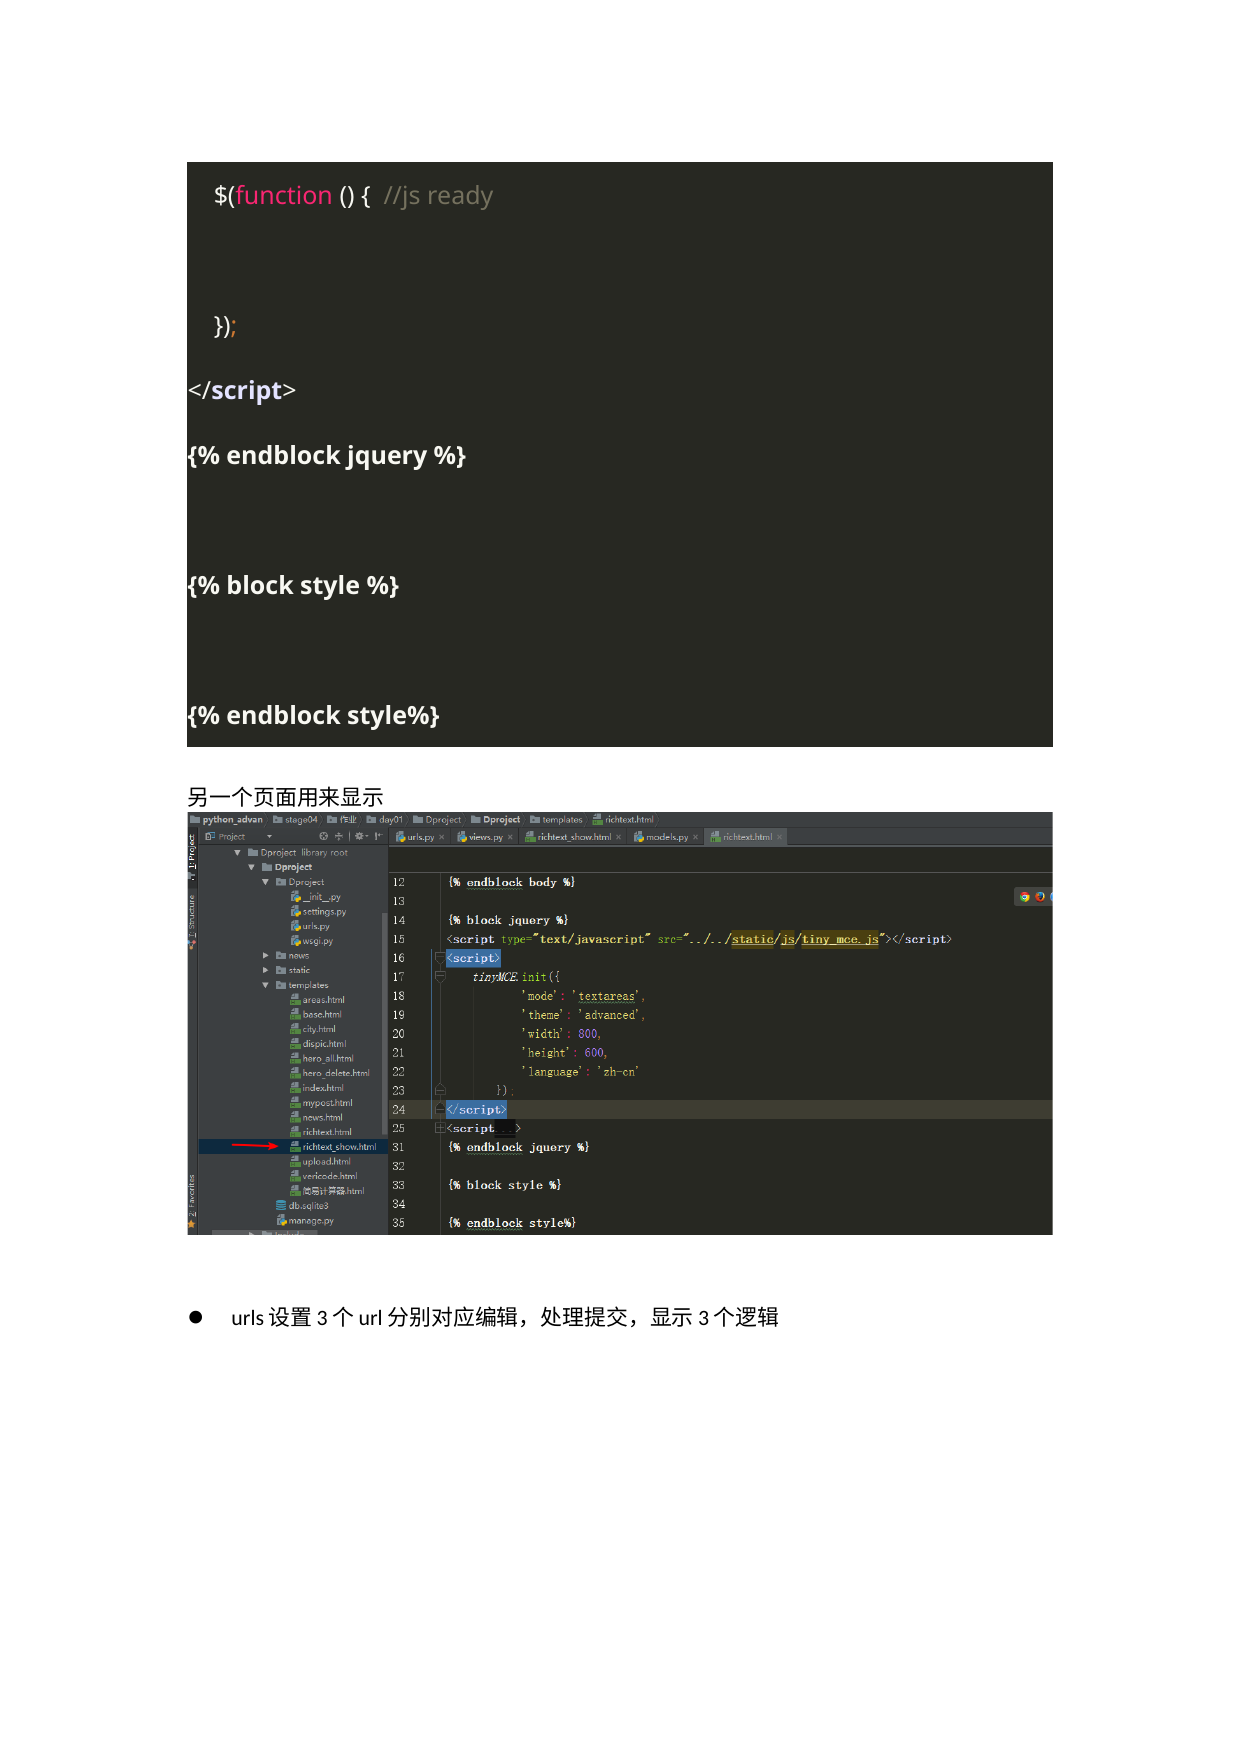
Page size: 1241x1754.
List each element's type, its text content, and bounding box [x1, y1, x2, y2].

text 另一个页面用来显示 [187, 779, 1053, 812]
list urls设置3个url 分别对应编辑，处理提交，显示3个逻辑 [187, 1299, 1053, 1332]
picture [187, 812, 1053, 1235]
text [187, 162, 1053, 747]
